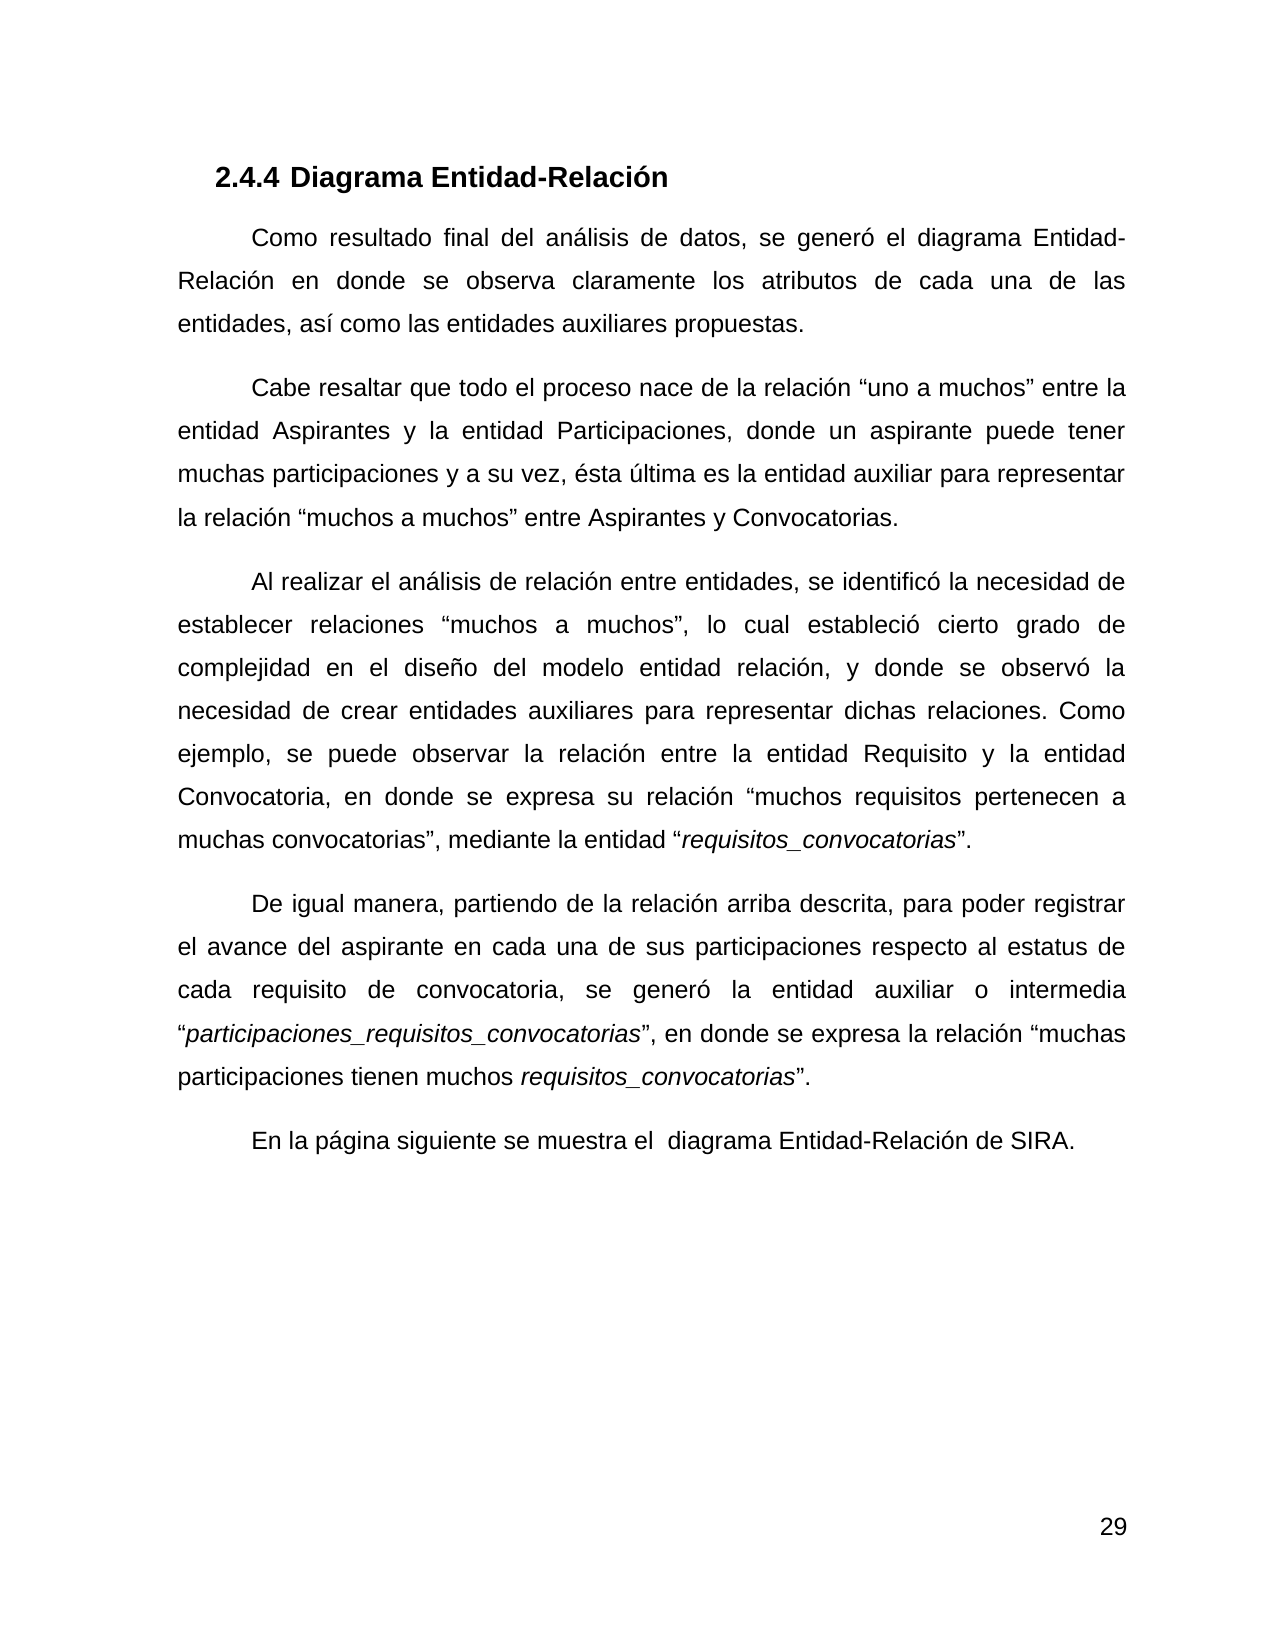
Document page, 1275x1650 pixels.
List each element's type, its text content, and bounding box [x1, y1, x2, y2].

text En la página siguiente se muestra el diagrama Entidad-Relación de SIRA. [177, 1126, 1127, 1154]
subtitle Diagrama Entidad-Relación [215, 160, 1127, 194]
text Como resultado final del análisis de datos, se generó el diagrama Entidad-Relación en donde se observa claramente los atributos de cada una de las entidades, así como las entidades auxiliares propuestas. [177, 223, 1127, 338]
text Cabe resaltar que todo el proceso nace de la relación “uno a muchos” entre la entidad Aspirantes y la entidad Participaciones, donde un aspirante puede tener muchas participaciones y a su vez, ésta última es la entidad auxiliar para representar la relación “muchos a muchos” entre Aspirantes y Convocatorias. [177, 373, 1127, 531]
text Al realizar el análisis de relación entre entidades, se identificó la necesidad de establecer relaciones “muchos a muchos”, lo cual estableció cierto grado de complejidad en el diseño del modelo entidad relación, y donde se observó la necesidad de crear entidades auxiliares para representar dichas relaciones. Como ejemplo, se puede observar la relación entre la entidad Requisito y la entidad Convocatoria, en donde se expresa su relación “muchos requisitos pertenecen a muchas convocatorias”, mediante la entidad “requisitos_convocatorias”. [177, 567, 1127, 854]
text De igual manera, partiendo de la relación arriba descrita, para poder registrar el avance del aspirante en cada una de sus participaciones respecto al estatus de cada requisito de convocatoria, se generó la entidad auxiliar o intermedia “participaciones_requisitos_convocatorias”, en donde se expresa la relación “muchas participaciones tienen muchos requisitos_convocatorias”. [177, 889, 1127, 1091]
